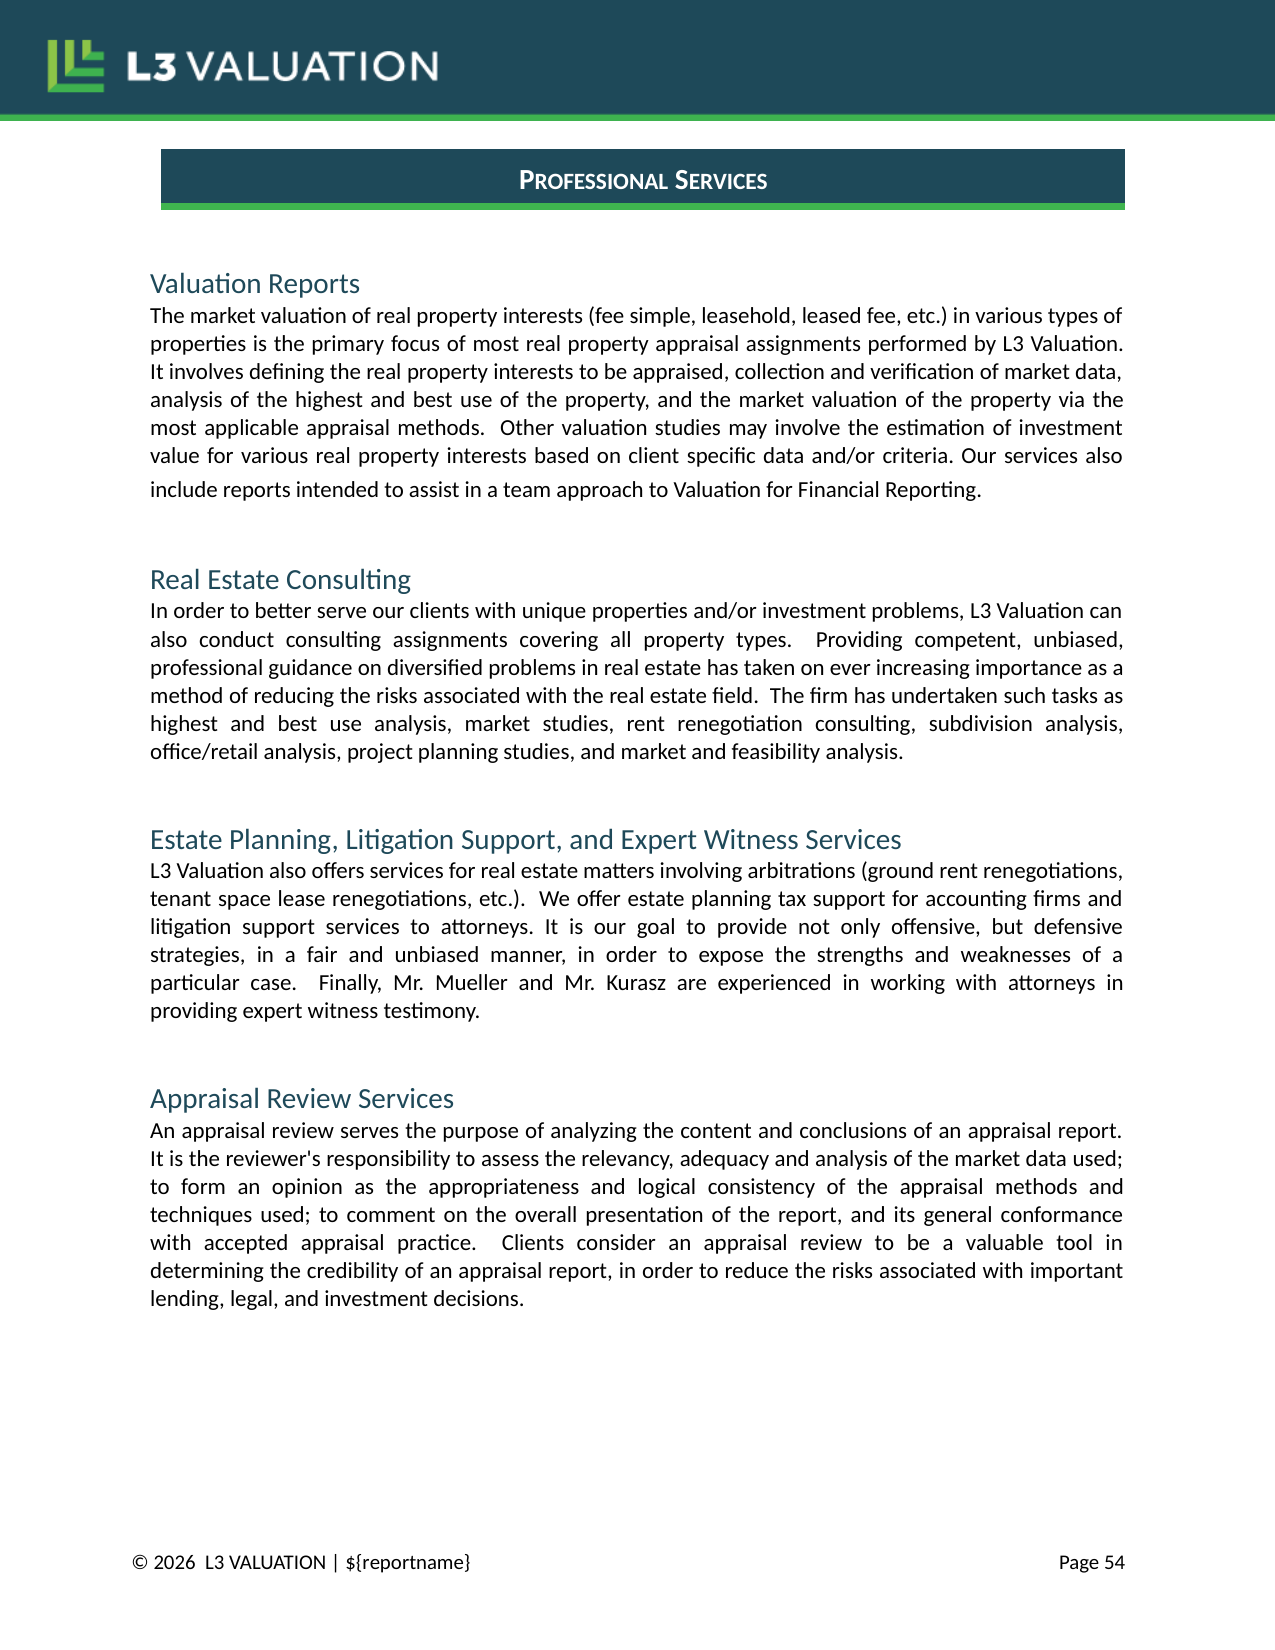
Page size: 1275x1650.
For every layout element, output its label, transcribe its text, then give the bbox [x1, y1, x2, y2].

text Estate Planning, Litigation Support, and Expert Witness Services [150, 821, 1125, 856]
text Real Estate Consulting [150, 561, 1125, 597]
picture [0, 0, 1275, 121]
text Valuation Reports [150, 266, 1125, 301]
text An appraisal review serves the purpose of analyzing the content and conclusions of an appraisal report. It is the reviewer's responsibility to assess the relevancy, adequacy and analysis of the market data used; to form an opinion as the appropriateness and logical consistency of the appraisal methods and techniques used; to comment on the overall presentation of the report, and its general conformance with accepted appraisal practice. Clients consider an appraisal review to be a valuable tool in determining the credibility of an appraisal report, in order to reduce the risks associated with important lending, legal, and investment decisions. [150, 1116, 1125, 1312]
table_header Professional Services [161, 149, 1125, 203]
text The market valuation of real property interests (fee simple, leasehold, leased fee, etc.) in various types of properties is the primary focus of most real property appraisal assignments performed by L3 Valuation. It involves defining the real property interests to be appraised, collection and verification of market data, analysis of the highest and best use of the property, and the market valuation of the property via the most applicable appraisal methods. Other valuation studies may involve the estimation of investment value for various real property interests based on client specific data and/or criteria. Our services also include reports intended to assist in a team approach to Valuation for Financial Reporting. [150, 301, 1125, 505]
text L3 Valuation also offers services for real estate matters involving arbitrations (ground rent renegotiations, tenant space lease renegotiations, etc.). We offer estate planning tax support for accounting firms and litigation support services to attorneys. It is our goal to provide not only offensive, but defensive strategies, in a fair and unbiased manner, in order to expose the strengths and weaknesses of a particular case. Finally, Mr. Mueller and Mr. Kurasz are experienced in working with attorneys in providing expert witness testimony. [150, 856, 1125, 1024]
text Appraisal Review Services [150, 1081, 1125, 1116]
text In order to better serve our clients with unique properties and/or investment problems, L3 Valuation can also conduct consulting assignments covering all property types. Providing competent, unbiased, professional guidance on diversified problems in real estate has taken on ever increasing importance as a method of reducing the risks associated with the real estate field. The firm has undertaken such tasks as highest and best use analysis, market studies, rent renegotiation consulting, subdivision analysis, office/retail analysis, project planning studies, and market and feasibility analysis. [150, 597, 1125, 765]
